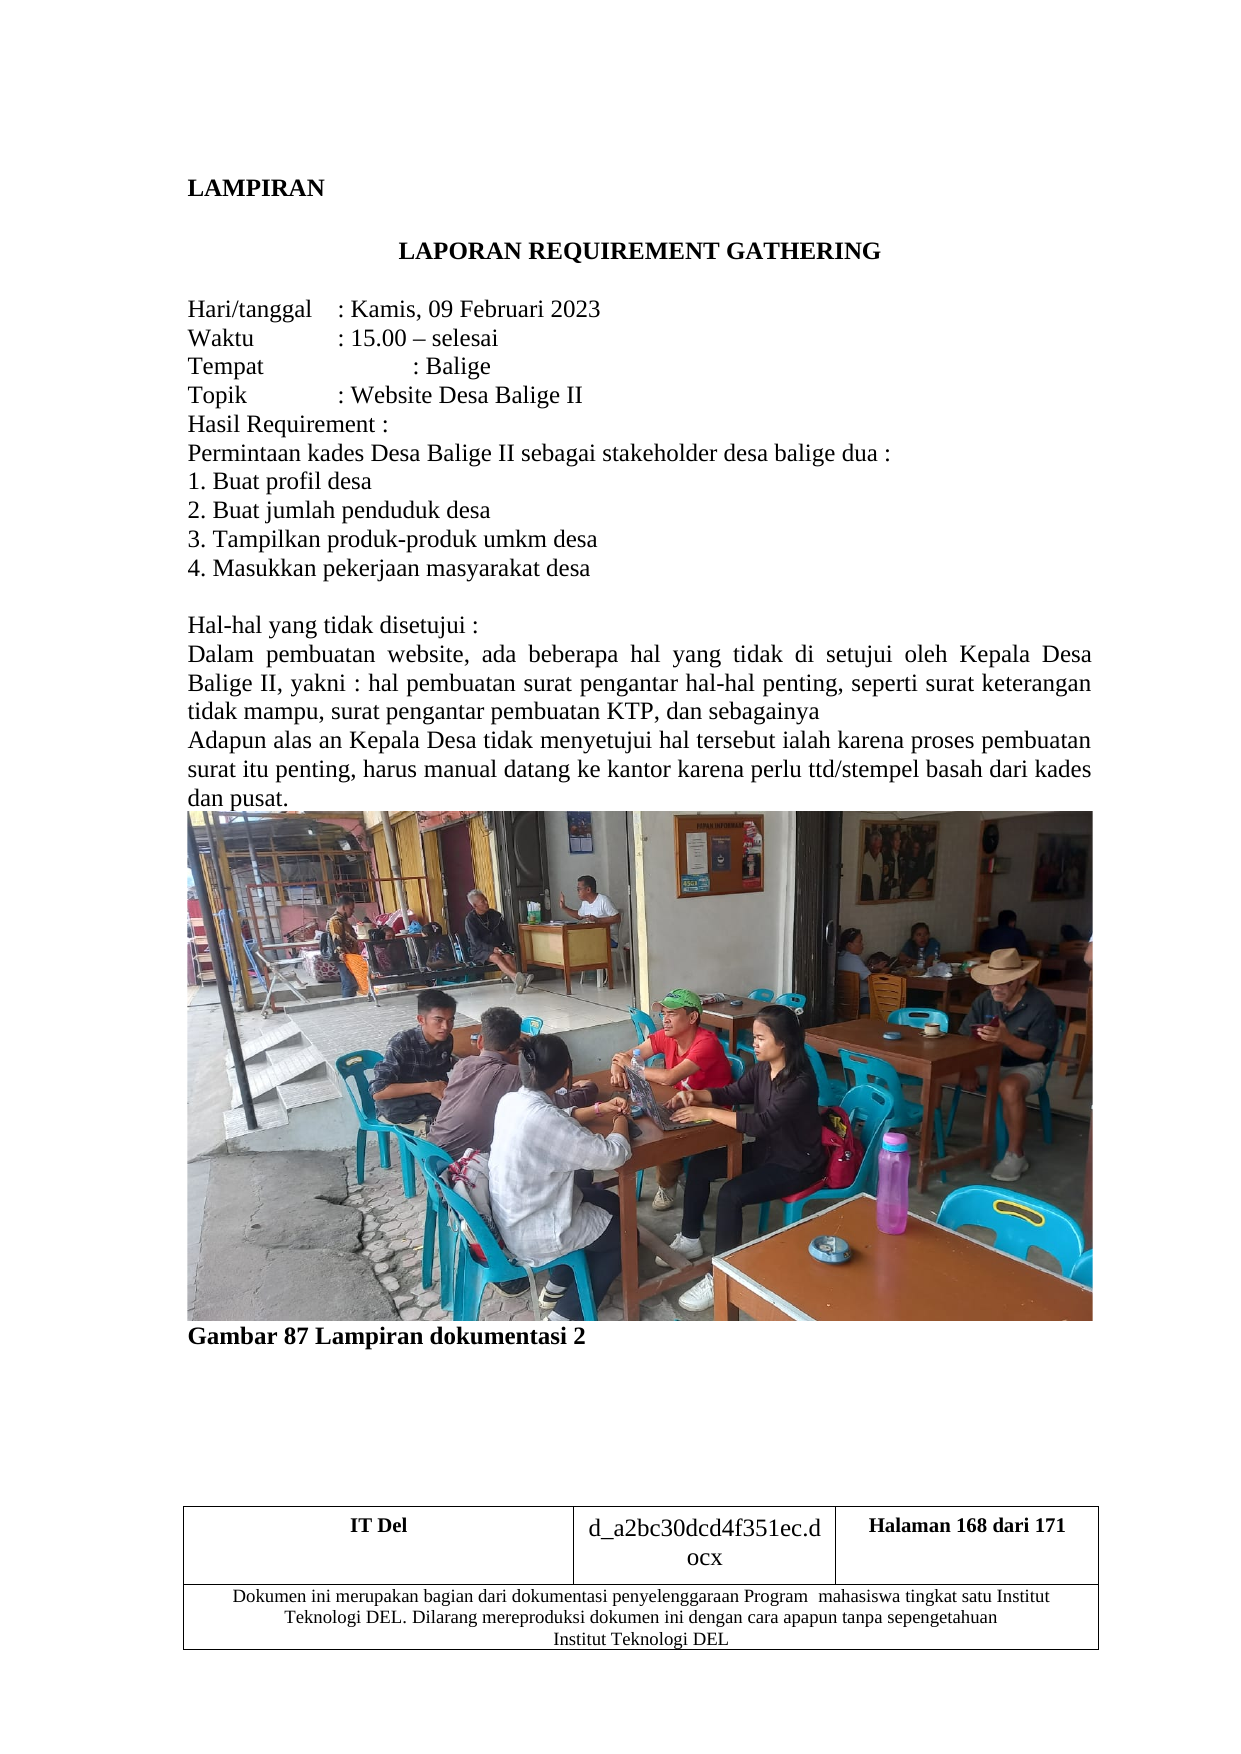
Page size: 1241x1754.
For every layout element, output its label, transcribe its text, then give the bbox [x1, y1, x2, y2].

subtitle LAMPIRAN [187, 173, 1092, 201]
text Hari/tanggal : Kamis, 09 Februari 2023 [187, 294, 1092, 323]
text Gambar 87 Lampiran dokumentasi 2 [187, 1321, 1092, 1350]
text Tempat : Balige [187, 351, 1092, 380]
picture [187, 811, 1093, 1321]
text LAPORAN REQUIREMENT GATHERING [187, 236, 1092, 294]
text Permintaan kades Desa Balige II sebagai stakeholder desa balige dua : [187, 438, 1092, 466]
text Topik : Website Desa Balige II [187, 380, 1092, 409]
text Hasil Requirement : [187, 409, 1092, 438]
text Hal-hal yang tidak disetujui : [187, 610, 1092, 639]
text 2. Buat jumlah penduduk desa [187, 495, 1092, 524]
text 3. Tampilkan produk-produk umkm desa [187, 524, 1092, 553]
text 1. Buat profil desa [187, 466, 1092, 495]
text Adapun alas an Kepala Desa tidak menyetujui hal tersebut ialah karena proses pembuatan surat itu penting, harus manual datang ke kantor karena perlu ttd/stempel basah dari kades dan pusat. [187, 725, 1092, 811]
text Waktu : 15.00 – selesai [187, 323, 1092, 351]
text Dalam pembuatan website, ada beberapa hal yang tidak di setujui oleh Kepala Desa Balige II, yakni : hal pembuatan surat pengantar hal-hal penting, seperti surat keterangan tidak mampu, surat pengantar pembuatan KTP, dan sebagainya [187, 639, 1092, 725]
text 4. Masukkan pekerjaan masyarakat desa [187, 553, 1092, 581]
